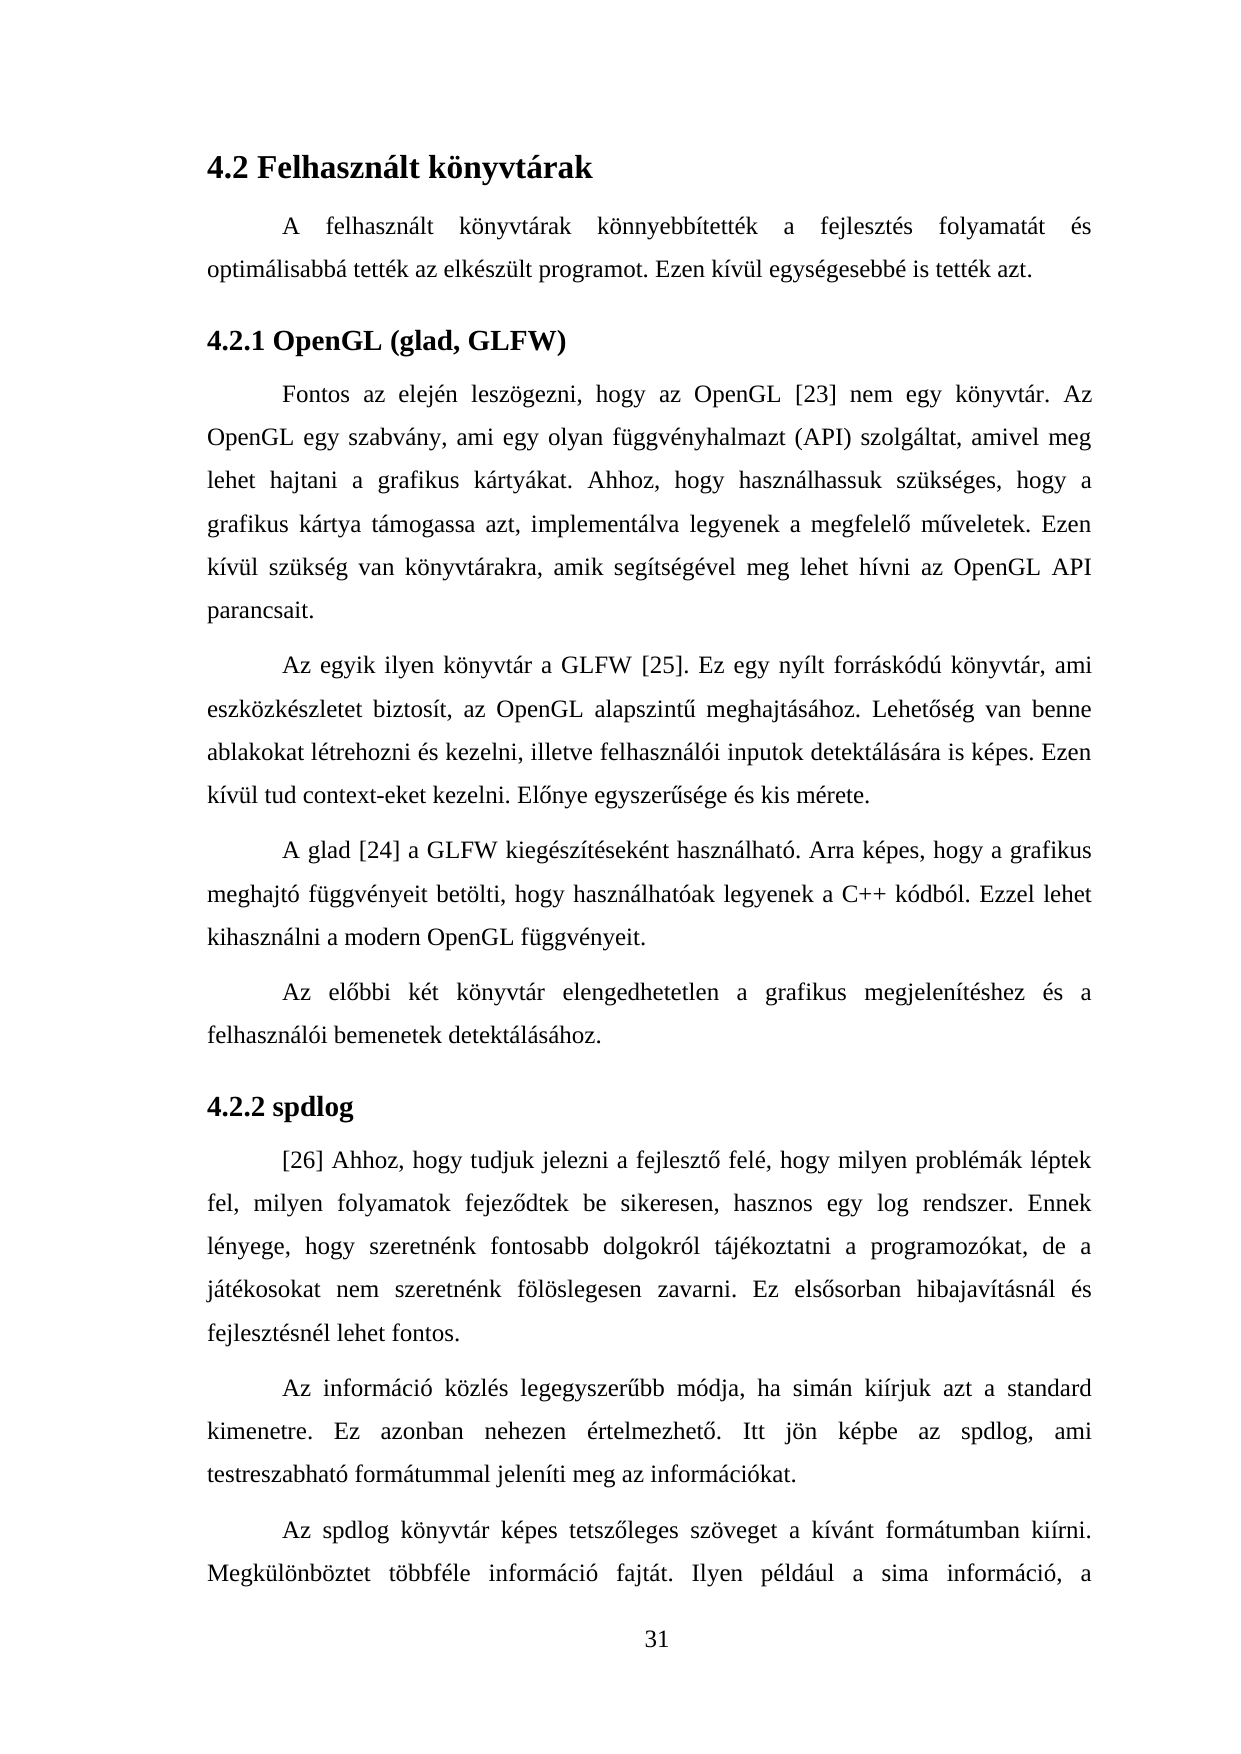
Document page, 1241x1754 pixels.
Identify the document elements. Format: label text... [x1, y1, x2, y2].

text A glad [24] a GLFW kiegészítéseként használható. Arra képes, hogy a grafikus meghajtó függvényeit betölti, hogy használhatóak legyenek a C++ kódból. Ezzel lehet kihasználni a modern OpenGL függvényeit. [207, 836, 1092, 951]
text Az előbbi két könyvtár elengedhetetlen a grafikus megjelenítéshez és a felhasználói bemenetek detektálásához. [207, 977, 1092, 1049]
text Az információ közlés legegyszerűbb módja, ha simán kiírjuk azt a standard kimenetre. Ez azonban nehezen értelmezhető. Itt jön képbe az spdlog, ami testreszabható formátummal jeleníti meg az információkat. [207, 1373, 1092, 1488]
text [26] Ahhoz, hogy tudjuk jelezni a fejlesztő felé, hogy milyen problémák léptek fel, milyen folyamatok fejeződtek be sikeresen, hasznos egy log rendszer. Ennek lényege, hogy szeretnénk fontosabb dolgokról tájékoztatni a programozókat, de a játékosokat nem szeretnénk fölöslegesen zavarni. Ez elsősorban hibajavításnál és fejlesztésnél lehet fontos. [207, 1145, 1092, 1346]
text Az egyik ilyen könyvtár a GLFW [25]. Ez egy nyílt forráskódú könyvtár, ami eszközkészletet biztosít, az OpenGL alapszintű meghajtásához. Lehetőség van benne ablakokat létrehozni és kezelni, illetve felhasználói inputok detektálására is képes. Ezen kívül tud context-eket kezelni. Előnye egyszerűsége és kis mérete. [207, 651, 1092, 809]
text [207, 1515, 1092, 1587]
text Fontos az elején leszögezni, hogy az OpenGL [23] nem egy könyvtár. Az OpenGL egy szabvány, ami egy olyan függvényhalmazt (API) szolgáltat, amivel meg lehet hajtani a grafikus kártyákat. Ahhoz, hogy használhassuk szükséges, hogy a grafikus kártya támogassa azt, implementálva legyenek a megfelelő műveletek. Ezen kívül szükség van könyvtárakra, amik segítségével meg lehet hívni az OpenGL API parancsait. [207, 379, 1092, 624]
text A felhasznált könyvtárak könnyebbítették a fejlesztés folyamatát és optimálisabbá tették az elkészült programot. Ezen kívül egységesebbé is tették azt. [207, 211, 1092, 283]
subtitle Felhasznált könyvtárak [207, 148, 1092, 186]
subtitle spdlog [207, 1089, 1092, 1122]
subtitle OpenGL (glad, GLFW) [207, 323, 1092, 356]
